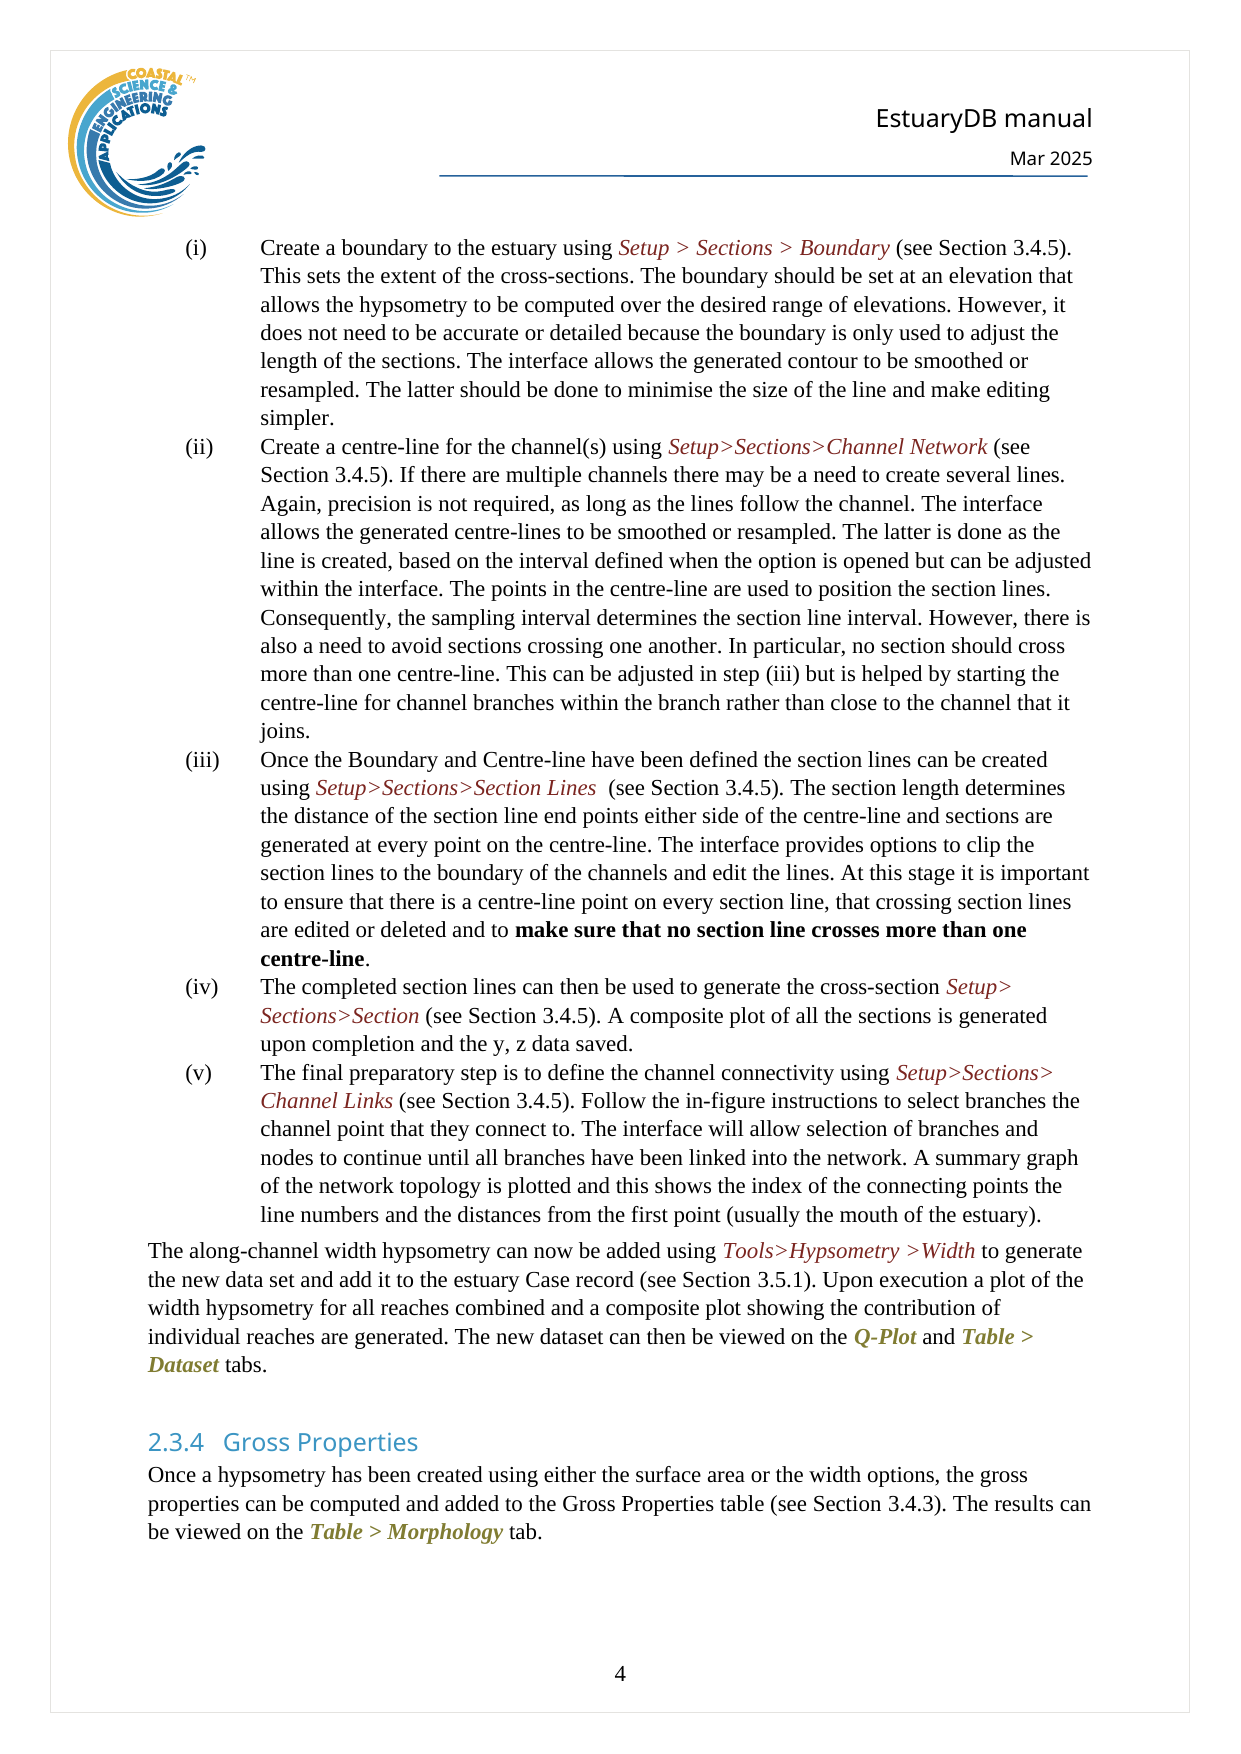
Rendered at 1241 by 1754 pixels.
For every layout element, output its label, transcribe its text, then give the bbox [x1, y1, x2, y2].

list Create a boundary to the estuary using Setup > Sections > Boundary (see Section 3.4.5). This sets the extent of the cross-sections. The boundary should be set at an elevation that allows the hypsometry to be computed over the desired range of elevations. However, it does not need to be accurate or detailed because the boundary is only used to adjust the length of the sections. The interface allows the generated contour to be smoothed or resampled. The latter should be done to minimise the size of the line and make editing simpler. [185, 234, 1093, 431]
text Once a hypsometry has been created using either the surface area or the width options, the gross properties can be computed and added to the Gross Properties table (see Section 3.4.3). The results can be viewed on the Table > Morphology tab. [148, 1462, 1093, 1545]
list Once the Boundary and Centre-line have been defined the section lines can be created using Setup>Sections>Section Lines (see Section 3.4.5). The section length determines the distance of the section line end points either side of the centre-line and sections are generated at every point on the centre-line. The interface provides options to clip the section lines to the boundary of the channels and edit the lines. At this stage it is important to ensure that there is a centre-line point on every section line, that crossing section lines are edited or deleted and to make sure that no section line crosses more than one centre-line. [185, 746, 1093, 971]
list Create a centre-line for the channel(s) using Setup>Sections>Channel Network (see Section 3.4.5). If there are multiple channels there may be a need to create several lines. Again, precision is not required, as long as the lines follow the channel. The interface allows the generated centre-lines to be smoothed or resampled. The latter is done as the line is created, based on the interval defined when the option is opened but can be adjusted within the interface. The points in the centre-line are used to position the section lines. Consequently, the sampling interval determines the section line interval. However, there is also a need to avoid sections crossing one another. In particular, no section should cross more than one centre-line. This can be adjusted in step (iii) but is helped by starting the centre-line for channel branches within the branch rather than close to the channel that it joins. [185, 433, 1093, 744]
subtitle Gross Properties [148, 1425, 1093, 1459]
list The final preparatory step is to define the channel connectivity using Setup>Sections> Channel Links (see Section 3.4.5). Follow the in-figure instructions to select branches the channel point that they connect to. The interface will allow selection of branches and nodes to continue until all branches have been linked into the network. A summary graph of the network topology is plotted and this shows the index of the connecting points the line numbers and the distances from the first point (usually the mouth of the estuary). [185, 1058, 1093, 1227]
list The completed section lines can then be used to generate the cross-section Setup> Sections>Section (see Section 3.4.5). A composite plot of all the sections is generated upon completion and the y, z data saved. [185, 973, 1093, 1056]
text The along-channel width hypsometry can now be added using Tools>Hypsometry >Width to generate the new data set and add it to the estuary Case record (see Section 3.5.1). Upon execution a plot of the width hypsometry for all reaches combined and a composite plot showing the contribution of individual reaches are generated. The new dataset can then be viewed on the Q-Plot and Table > Dataset tabs. [148, 1237, 1093, 1378]
